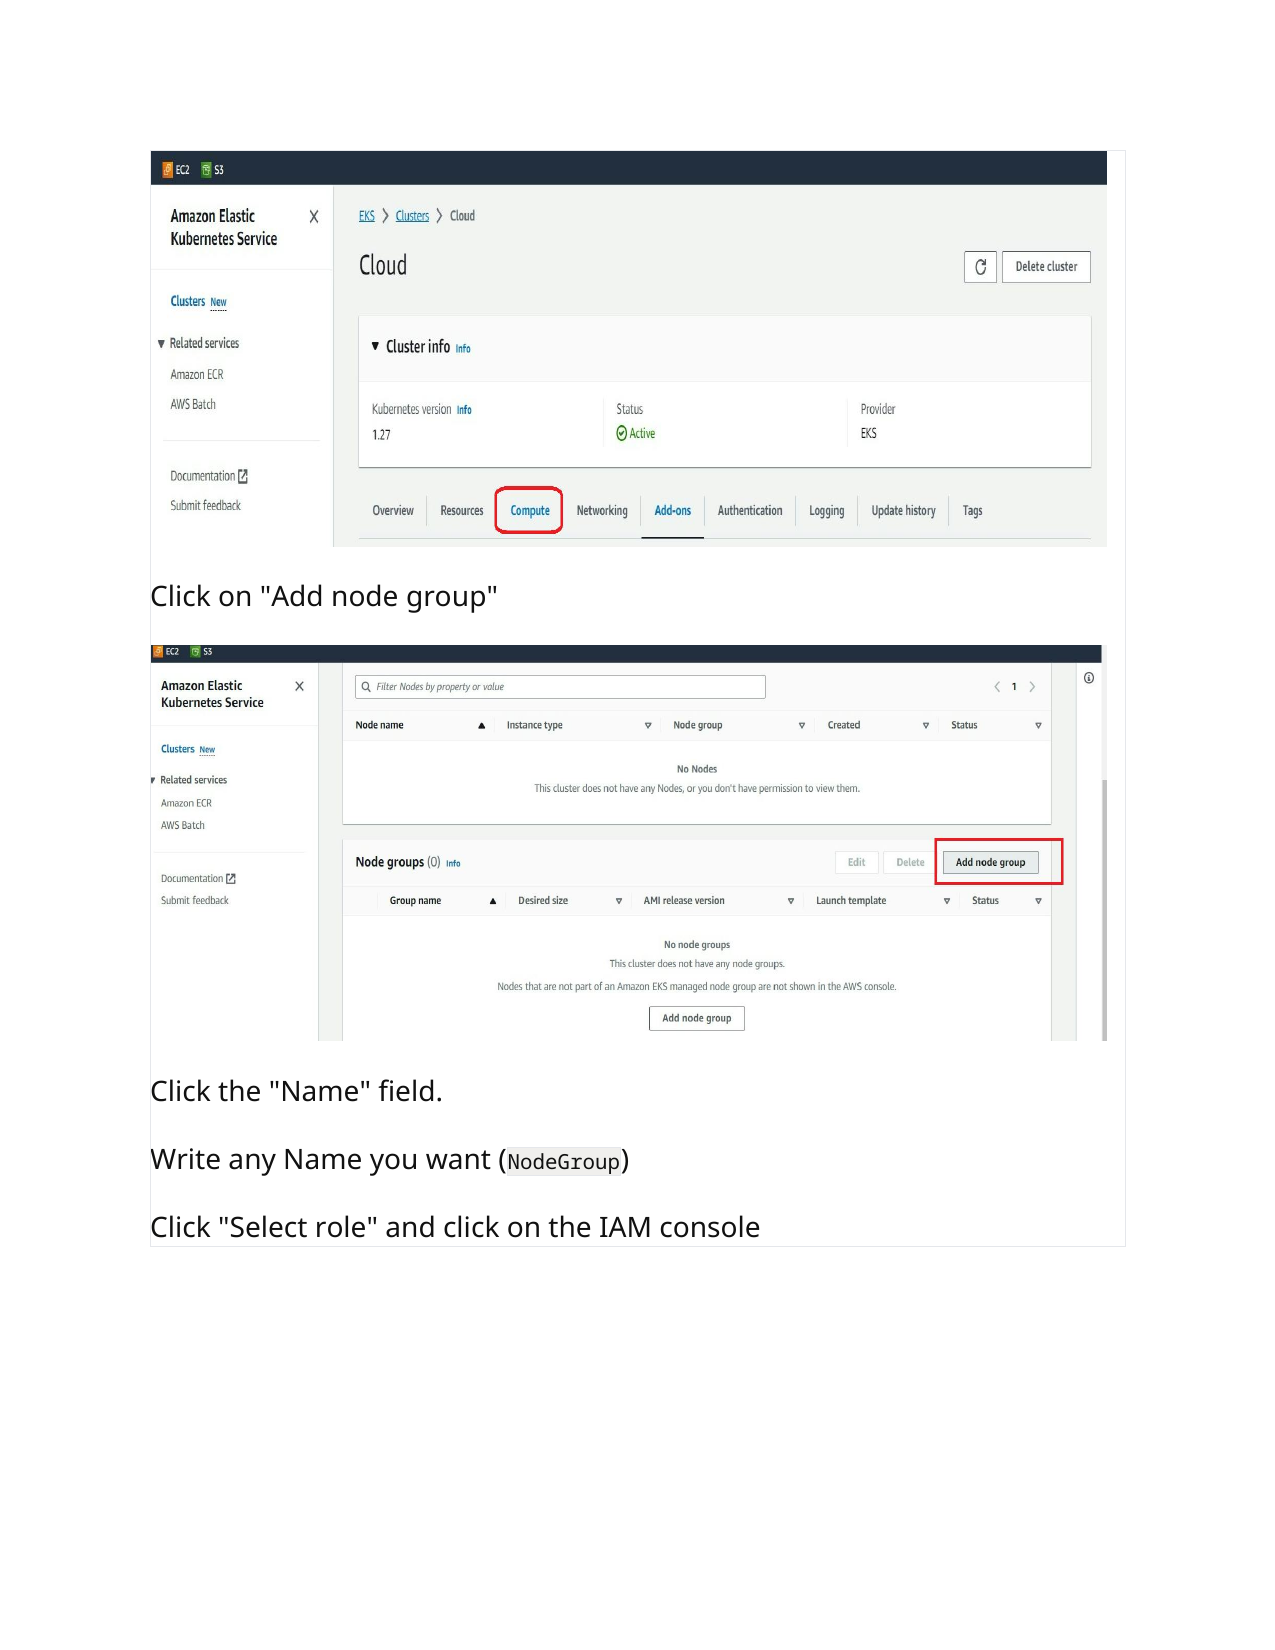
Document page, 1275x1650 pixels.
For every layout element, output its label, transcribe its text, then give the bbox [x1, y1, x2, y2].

text Click "Select role" and click on the IAM console [151, 1207, 1125, 1246]
text Click the "Name" field. [151, 1070, 1125, 1109]
picture [151, 645, 1107, 1041]
text Write any Name you want (NodeGroup) [151, 1139, 1125, 1178]
text Click on "Add node group" [151, 576, 1125, 615]
picture [151, 151, 1107, 547]
